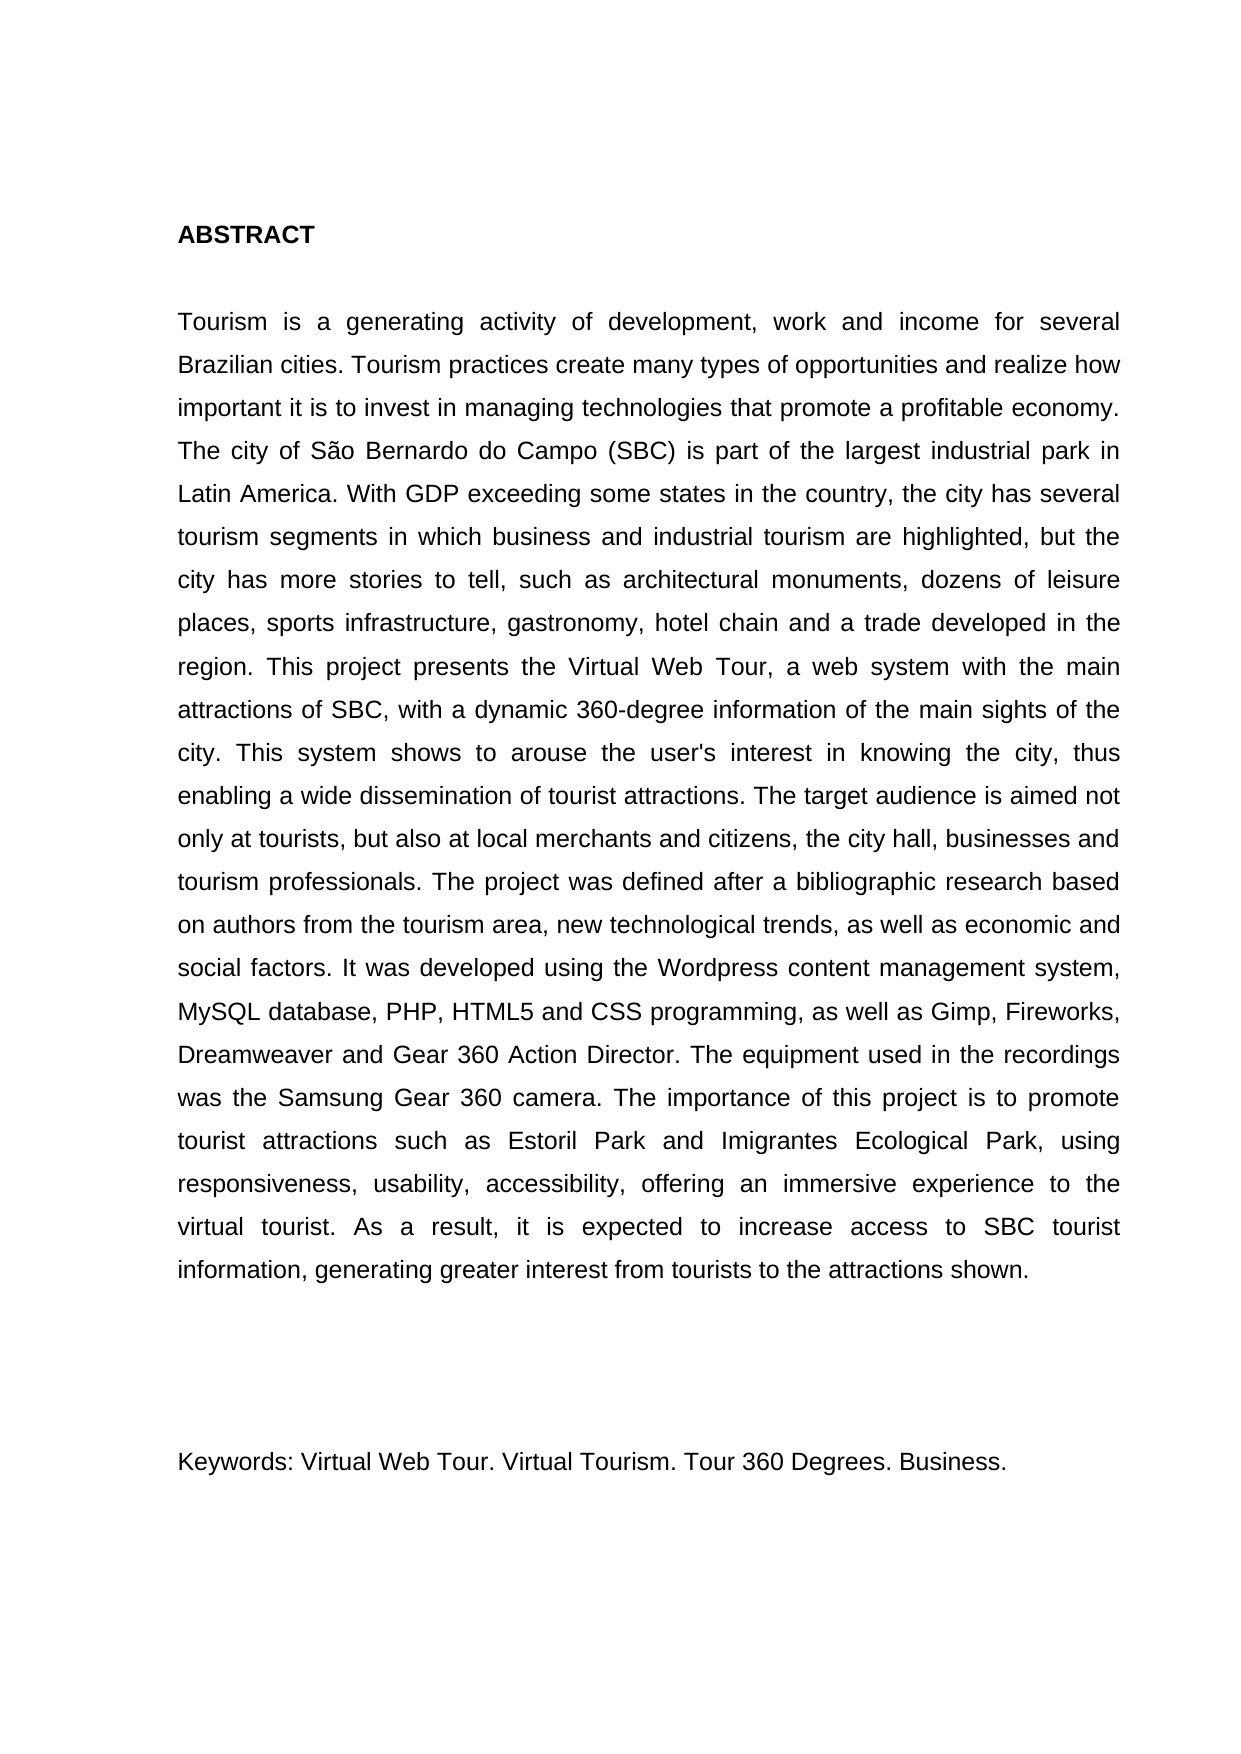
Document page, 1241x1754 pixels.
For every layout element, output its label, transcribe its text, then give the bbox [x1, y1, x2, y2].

text ABSTRACT [177, 220, 1122, 249]
text Keywords: Virtual Web Tour. Virtual Tourism. Tour 360 Degrees. Business. [177, 1447, 1122, 1476]
text Tourism is a generating activity of development, work and income for several Brazilian cities. Tourism practices create many types of opportunities and realize how important it is to invest in managing technologies that promote a profitable economy. The city of São Bernardo do Campo (SBC) is part of the largest industrial park in Latin America. With GDP exceeding some states in the country, the city has several tourism segments in which business and industrial tourism are highlighted, but the city has more stories to tell, such as architectural monuments, dozens of leisure places, sports infrastructure, gastronomy, hotel chain and a trade developed in the region. This project presents the Virtual Web Tour, a web system with the main attractions of SBC, with a dynamic 360-degree information of the main sights of the city. This system shows to arouse the user's interest in knowing the city, thus enabling a wide dissemination of tourist attractions. The target audience is aimed not only at tourists, but also at local merchants and citizens, the city hall, businesses and tourism professionals. The project was defined after a bibliographic research based on authors from the tourism area, new technological trends, as well as economic and social factors. It was developed using the Wordpress content management system, MySQL database, PHP, HTML5 and CSS programming, as well as Gimp, Fireworks, Dreamweaver and Gear 360 Action Director. The equipment used in the recordings was the Samsung Gear 360 camera. The importance of this project is to promote tourist attractions such as Estoril Park and Imigrantes Ecological Park, using responsiveness, usability, accessibility, offering an immersive experience to the virtual tourist. As a result, it is expected to increase access to SBC tourist information, generating greater interest from tourists to the attractions shown. [177, 307, 1122, 1284]
